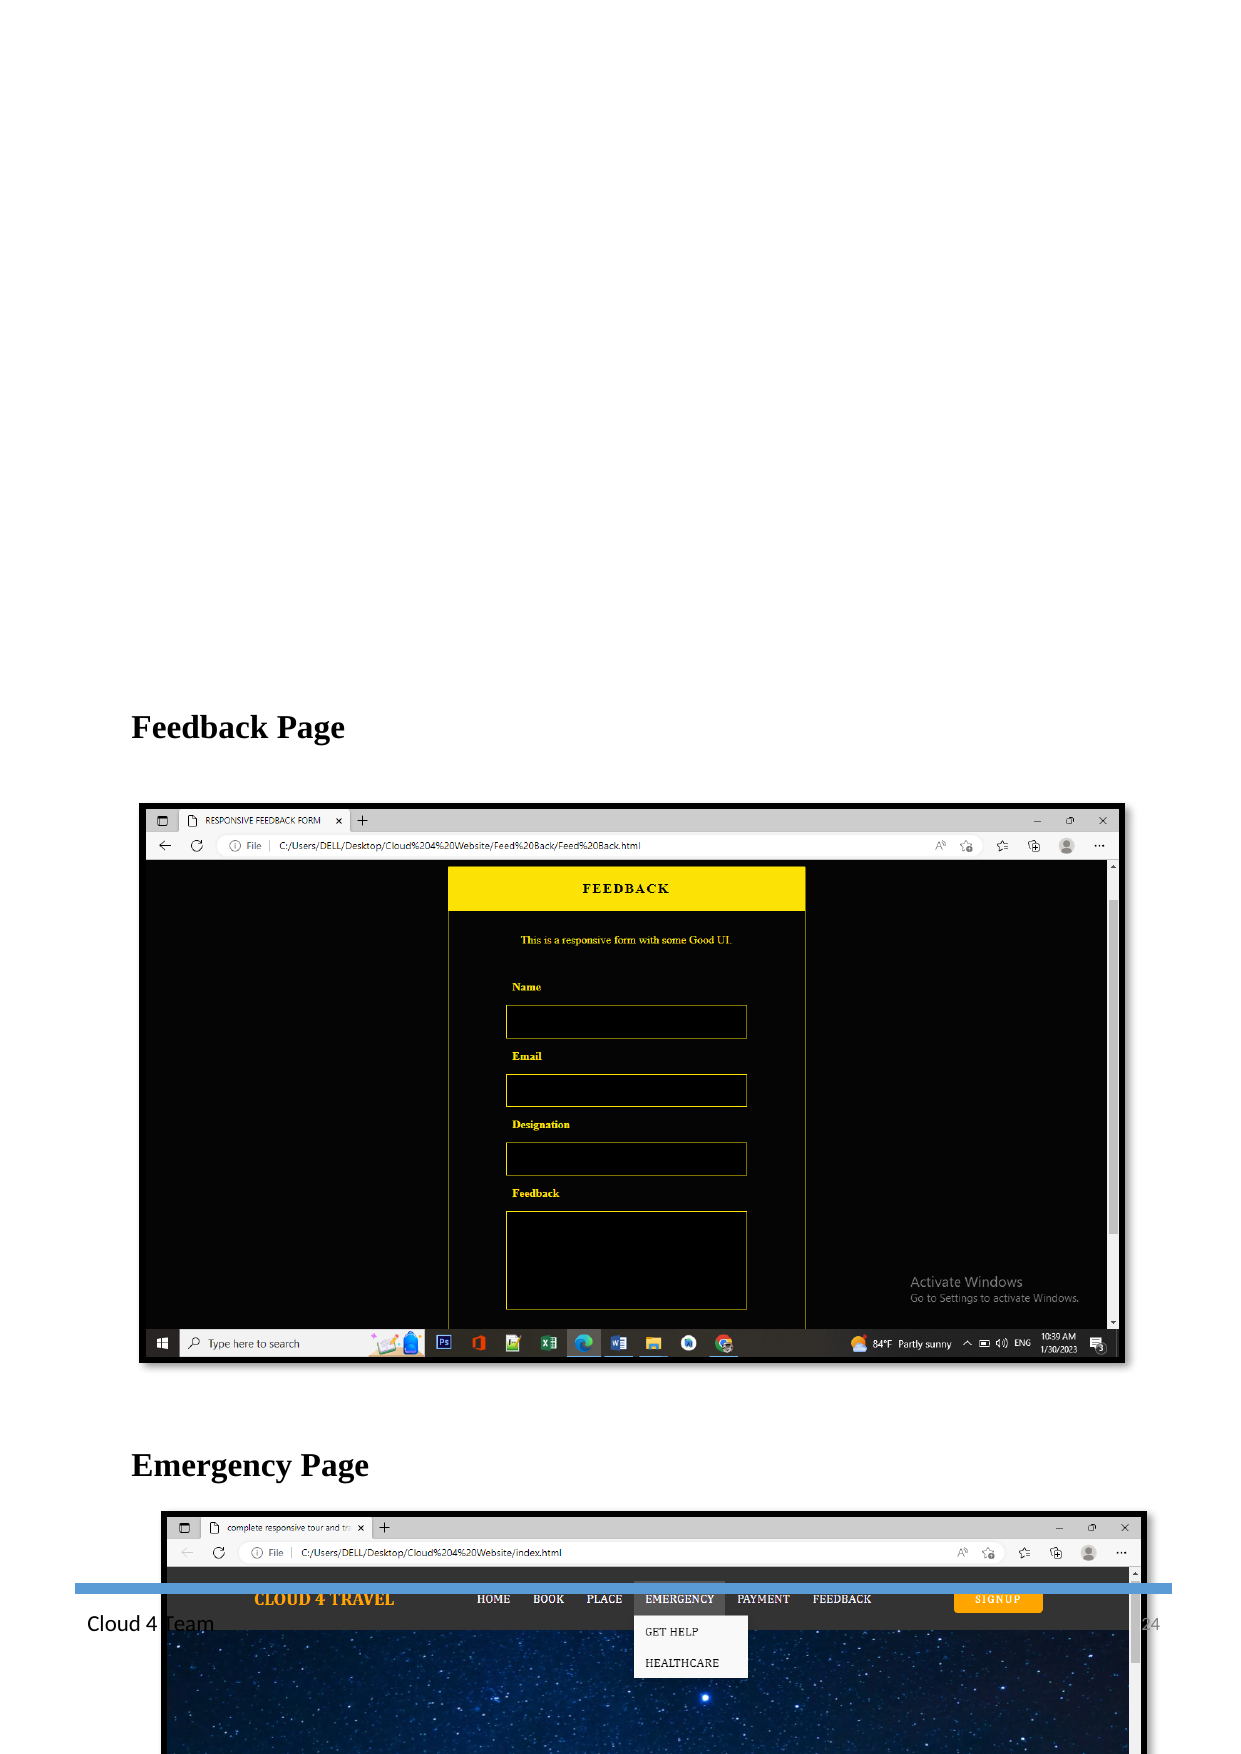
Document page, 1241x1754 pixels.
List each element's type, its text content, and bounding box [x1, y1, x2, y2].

picture [167, 1517, 1141, 1583]
text Emergency Page [131, 1446, 1172, 1484]
text Feedback Page [131, 707, 1172, 746]
picture [146, 809, 1119, 1357]
picture [167, 1594, 1141, 1754]
